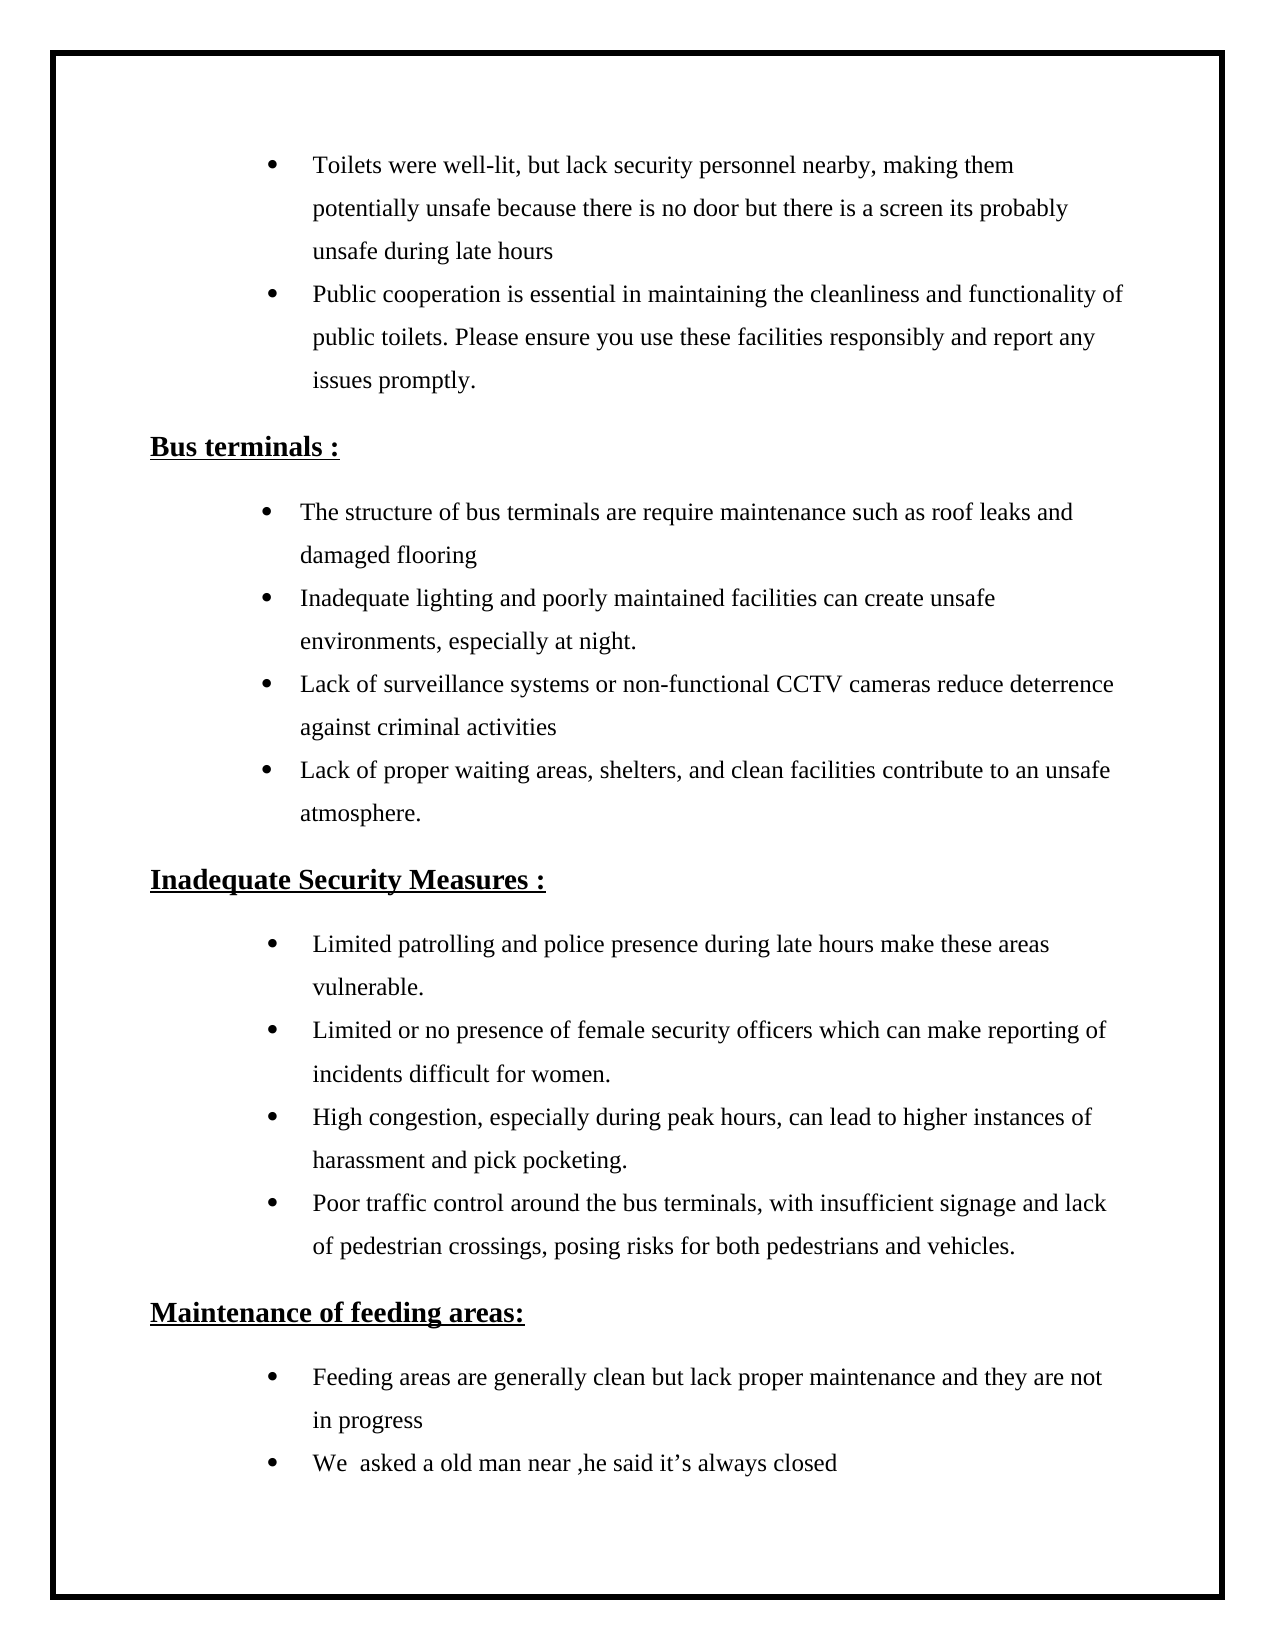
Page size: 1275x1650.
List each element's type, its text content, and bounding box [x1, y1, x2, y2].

list Lack of surveillance systems or non-functional CCTV cameras reduce deterrence against criminal activities [262, 1057, 1125, 1129]
list Limited patrolling and police presence during late hours make these areas vulnerable. [268, 1317, 1125, 1389]
list The structure of bus terminals are require maintenance such as roof leaks and damaged flooring [262, 885, 1125, 957]
list Toilets were well-lit, but lack security personnel nearby, making them potentially unsafe because there is no door but there is a screen its probably unsafe during late hours [268, 538, 1125, 653]
list There were two paid toilets and one was free to use but it was not in progress, no cleanliness [268, 236, 1125, 308]
list Public cooperation is essential in maintaining the cleanliness and functionality of public toilets. Please ensure you use these facilities responsibly and report any issues promptly. [268, 667, 1125, 782]
text Inadequate Security Measures : [150, 1251, 1125, 1284]
text Bus terminals : [150, 818, 1125, 851]
list Inadequate lighting and poorly maintained facilities can create unsafe environments, especially at night. [262, 971, 1125, 1043]
list For women welfare I conclude that it was unsafe to use these toilets [268, 495, 1125, 524]
list Limited or no presence of female security officers which can make reporting of incidents difficult for women. [268, 1404, 1125, 1476]
list The toilets for physically challenged was also not in progress and the walking ramp was broken, nowhere to be found [268, 322, 1125, 394]
list Lack of proper waiting areas, shelters, and clean facilities contribute to an unsafe atmosphere. [262, 1143, 1125, 1215]
list In paid toilets , the 1st toilet was not much clean, but in 2nd toilet it was okay to use but the outside area was surrounded by garbage [268, 409, 1125, 481]
list There was no entrance door for the toilets and the toilets were surrounded by garbage like plastic cans, papers…,etc. [268, 150, 1125, 222]
